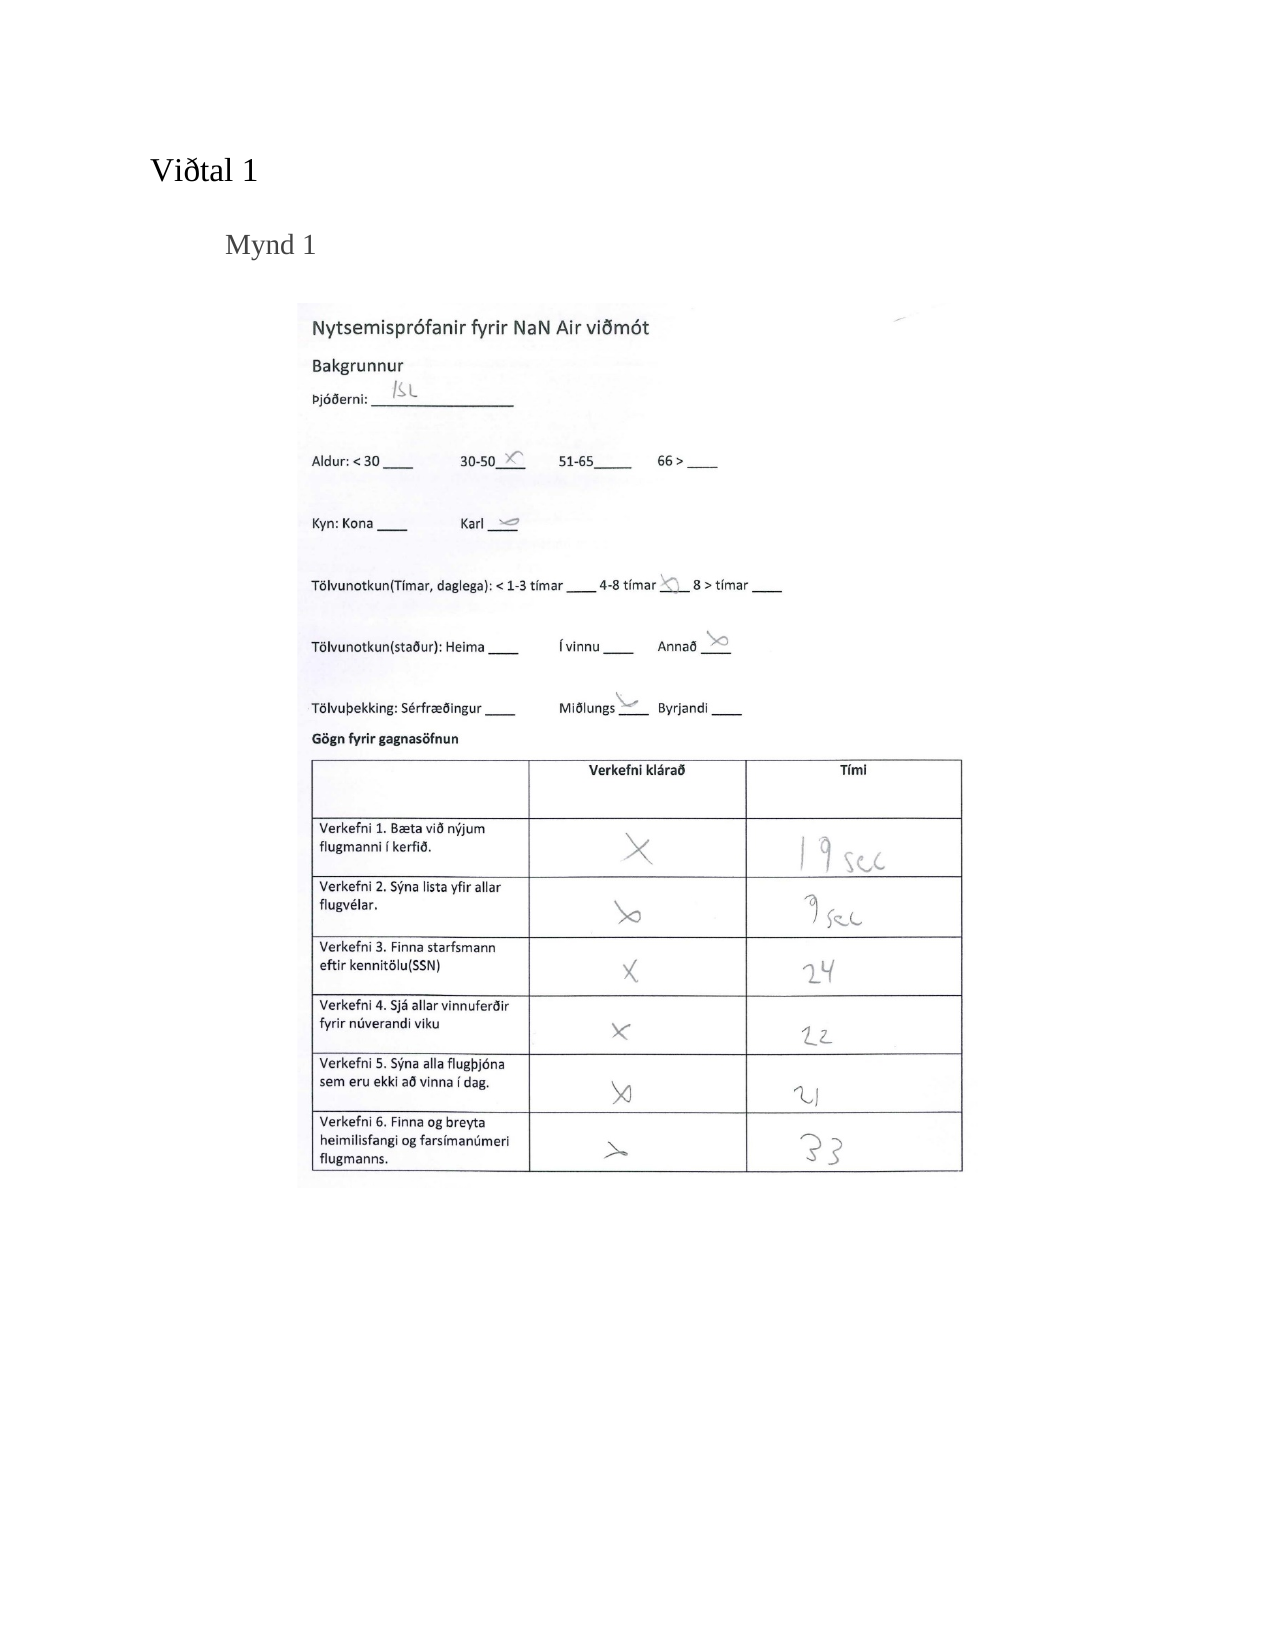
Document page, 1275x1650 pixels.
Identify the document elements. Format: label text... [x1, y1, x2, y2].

subtitle Mynd 1 [150, 227, 1125, 261]
subtitle Viðtal 1 [150, 150, 1125, 188]
picture [297, 303, 978, 1188]
